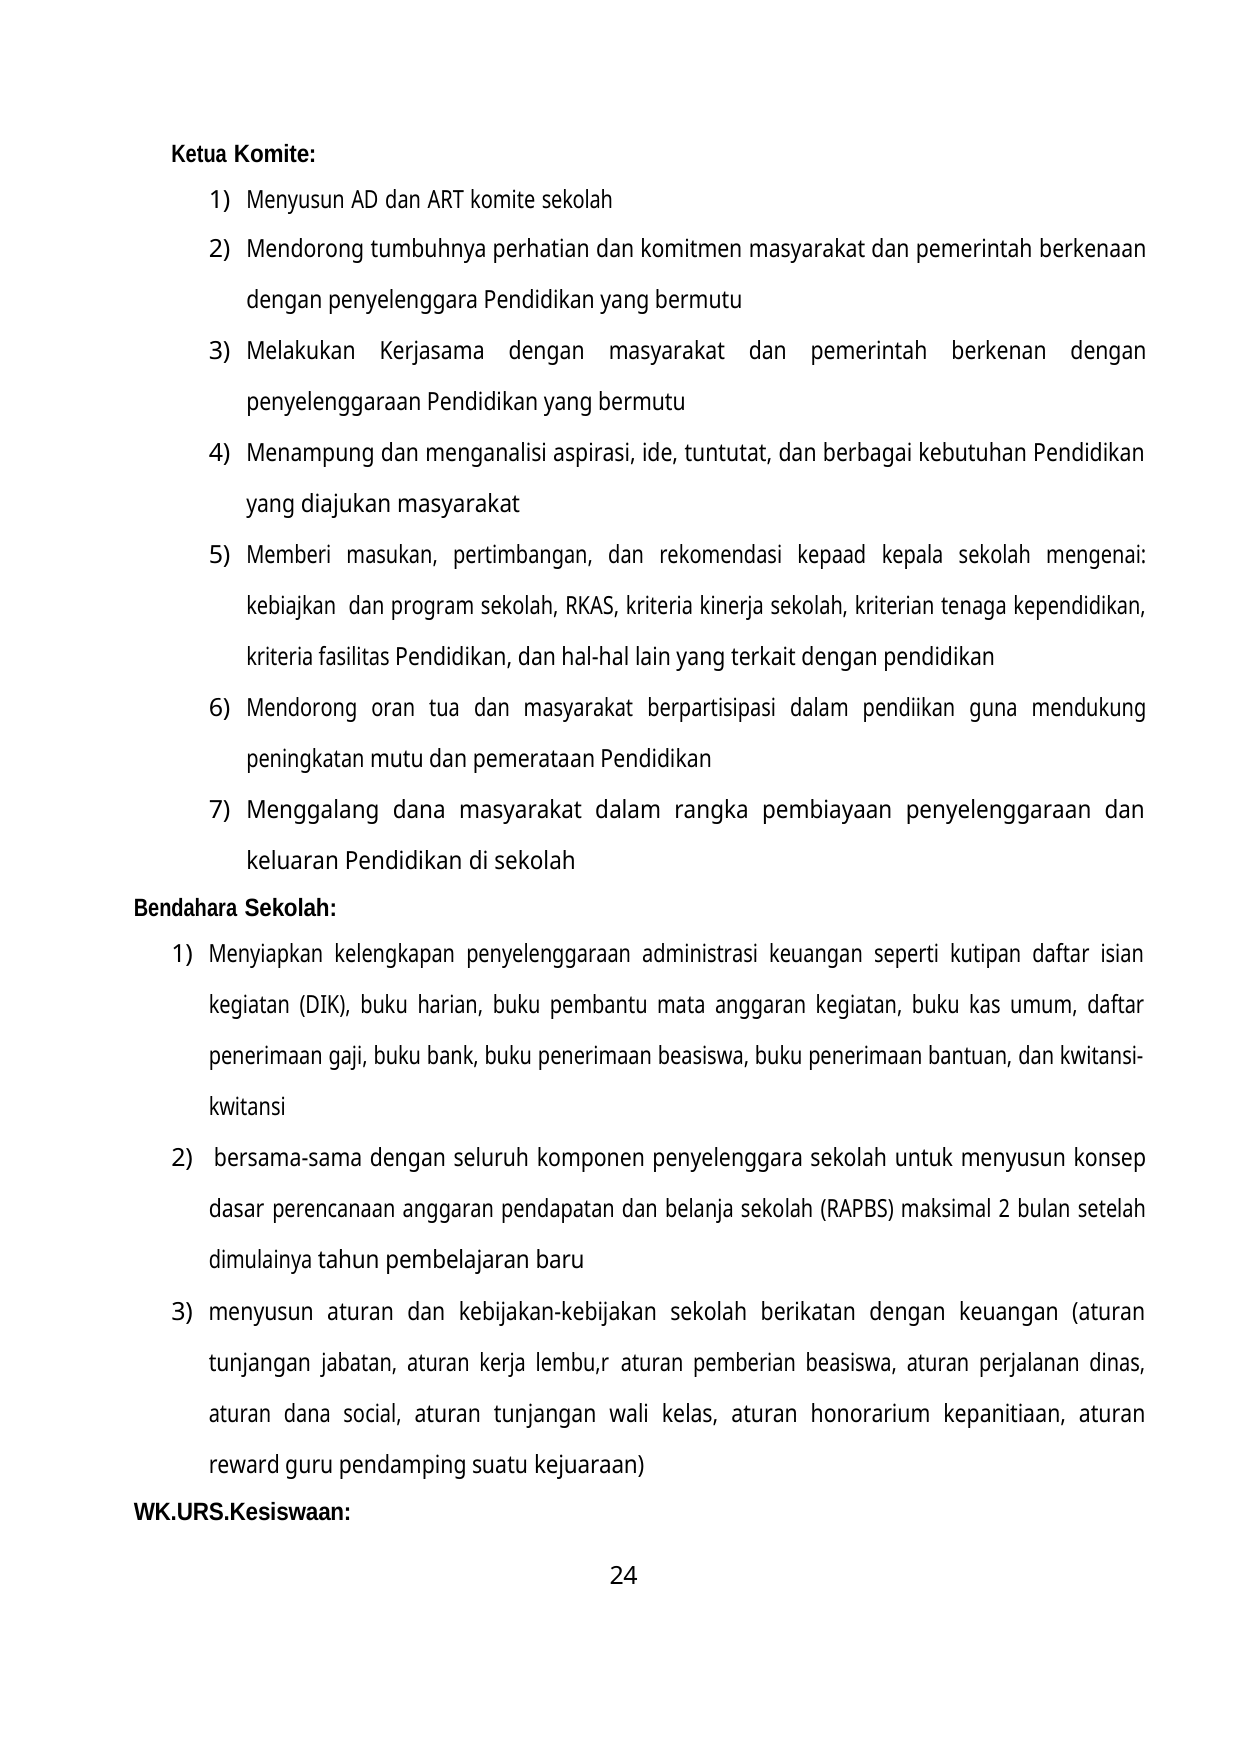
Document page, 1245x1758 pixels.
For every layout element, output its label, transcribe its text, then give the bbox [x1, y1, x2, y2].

subtitle Ketua Komite: [171, 139, 1209, 168]
list Menggalang dana masyarakat dalam rangka pembiayaan penyelenggaraan dan keluaran Pendidikan di sekolah [208, 792, 1146, 877]
subtitle Bendahara Sekolah: [133, 894, 1209, 922]
list bersama-sama dengan seluruh komponen penyelenggara sekolah untuk menyusun konsep dasar perencanaan anggaran pendapatan dan belanja sekolah (RAPBS) maksimal 2 bulan setelah dimulainya tahun pembelajaran baru [171, 1140, 1147, 1276]
list menyusun aturan dan kebijakan-kebijakan sekolah berikatan dengan keuangan (aturan tunjangan jabatan, aturan kerja lembu,r aturan pemberian beasiswa, aturan perjalanan dinas, aturan dana social, aturan tunjangan wali kelas, aturan honorarium kepanitiaan, aturan reward guru pendamping suatu kejuaraan) [171, 1293, 1146, 1480]
list Mendorong oran tua dan masyarakat berpartisipasi dalam pendiikan guna mendukung peningkatan mutu dan pemerataan Pendidikan [208, 689, 1148, 775]
list Memberi masukan, pertimbangan, dan rekomendasi kepaad kepala sekolah mengenai: kebiajkan dan program sekolah, RKAS, kriteria kinerja sekolah, kriterian tenaga kependidikan, kriteria fasilitas Pendidikan, dan hal-hal lain yang terkait dengan pendidikan [208, 536, 1147, 673]
list Mendorong tumbuhnya perhatian dan komitmen masyarakat dan pemerintah berkenaan dengan penyelenggara Pendidikan yang bermutu [208, 230, 1146, 315]
subtitle WK.URS.Kesiswaan: [133, 1497, 1209, 1526]
list Menyusun AD dan ART komite sekolah [208, 182, 1209, 216]
list Melakukan Kerjasama dengan masyarakat dan pemerintah berkenan dengan penyelenggaraan Pendidikan yang bermutu [208, 332, 1147, 417]
list Menampung dan menganalisi aspirasi, ide, tuntutat, dan berbagai kebutuhan Pendidikan yang diajukan masyarakat [208, 434, 1146, 519]
list Menyiapkan kelengkapan penyelenggaraan administrasi keuangan seperti kutipan daftar isian kegiatan (DIK), buku harian, buku pembantu mata anggaran kegiatan, buku kas umum, daftar penerimaan gaji, buku bank, buku penerimaan beasiswa, buku penerimaan bantuan, dan kwitansi-kwitansi [171, 936, 1145, 1123]
